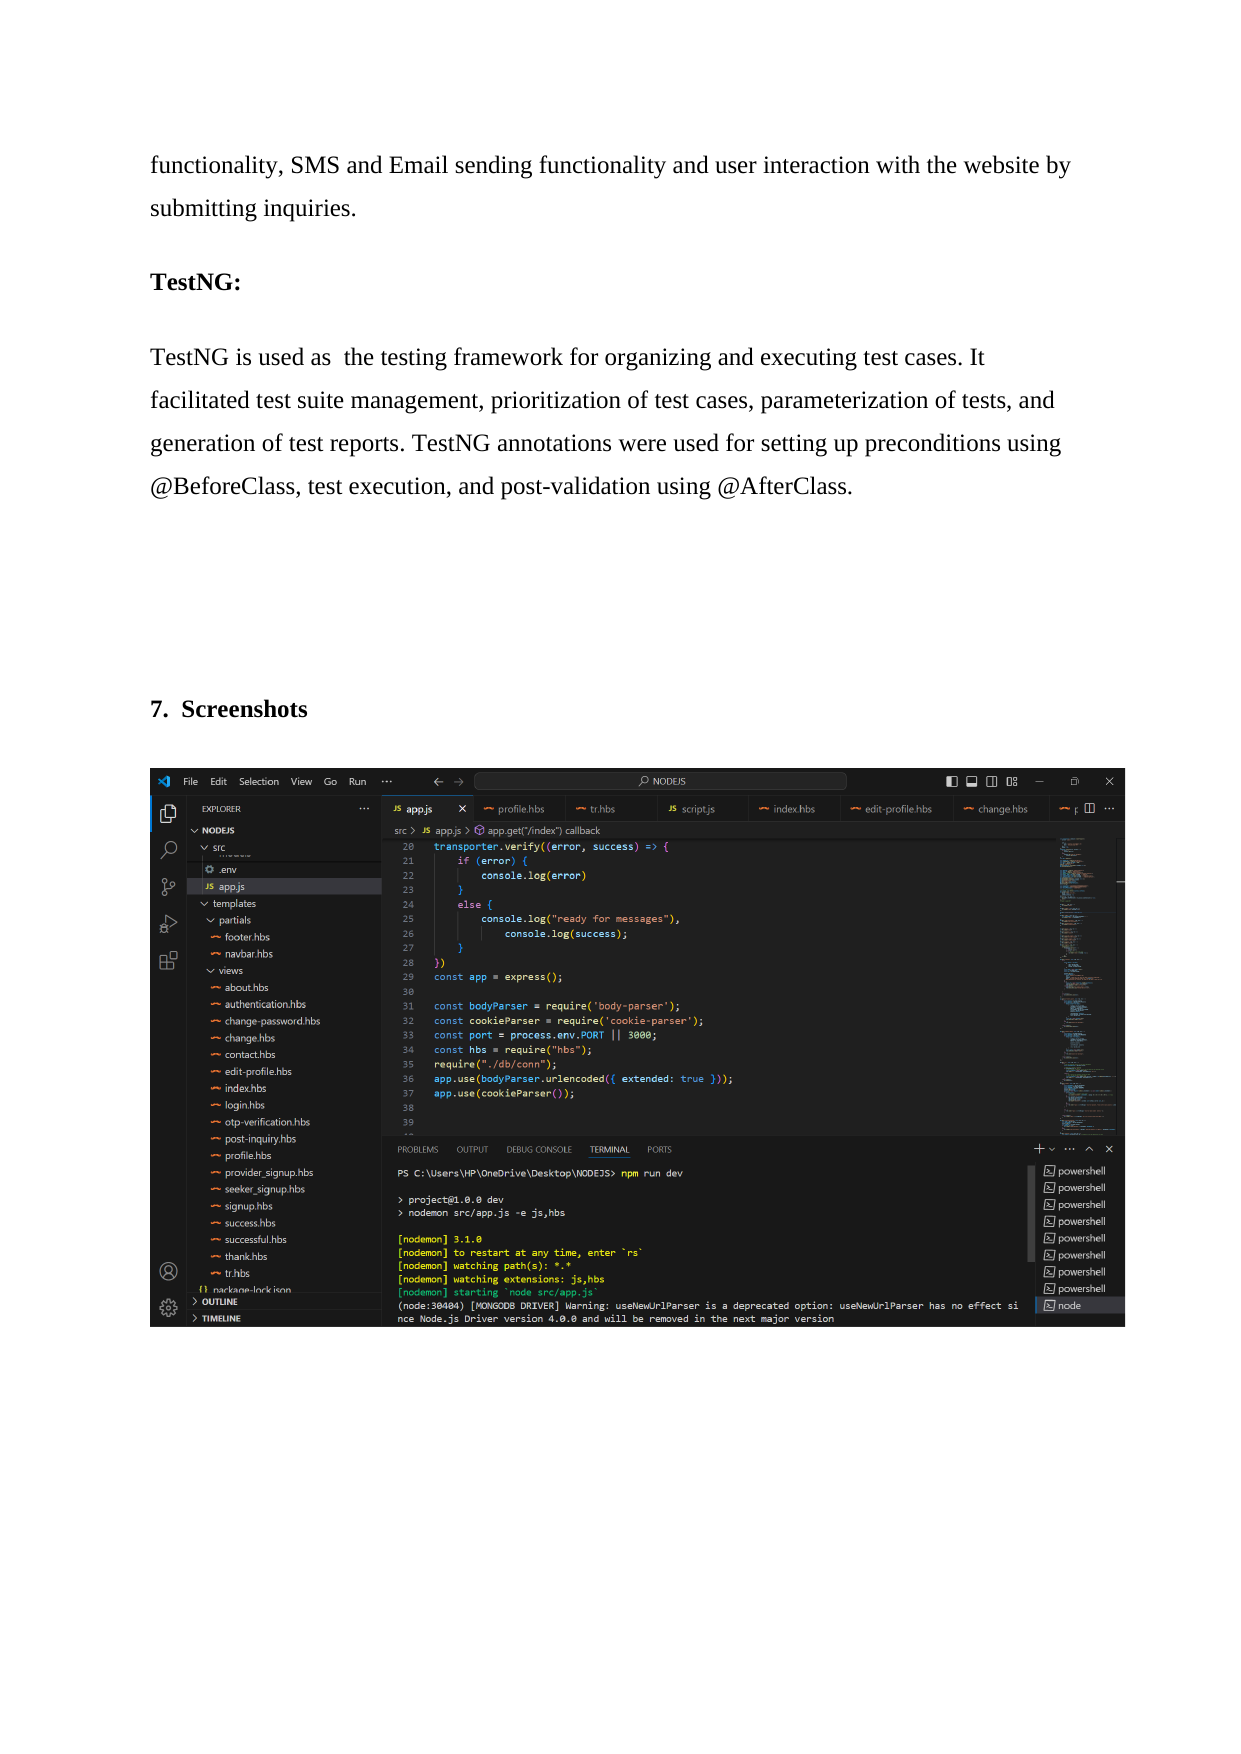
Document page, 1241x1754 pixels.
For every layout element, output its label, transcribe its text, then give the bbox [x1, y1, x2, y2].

text TestNG is used as the testing framework for organizing and executing test cases. It facilitated test suite management, prioritization of test cases, parameterization of tests, and generation of test reports. TestNG annotations were used for setting up preconditions using @BeforeClass, test execution, and post-validation using @AfterClass. [150, 342, 1090, 500]
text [150, 150, 1090, 222]
text TestNG: [150, 267, 1090, 296]
picture [150, 768, 1125, 1327]
text 7. Screenshots [150, 694, 1090, 723]
